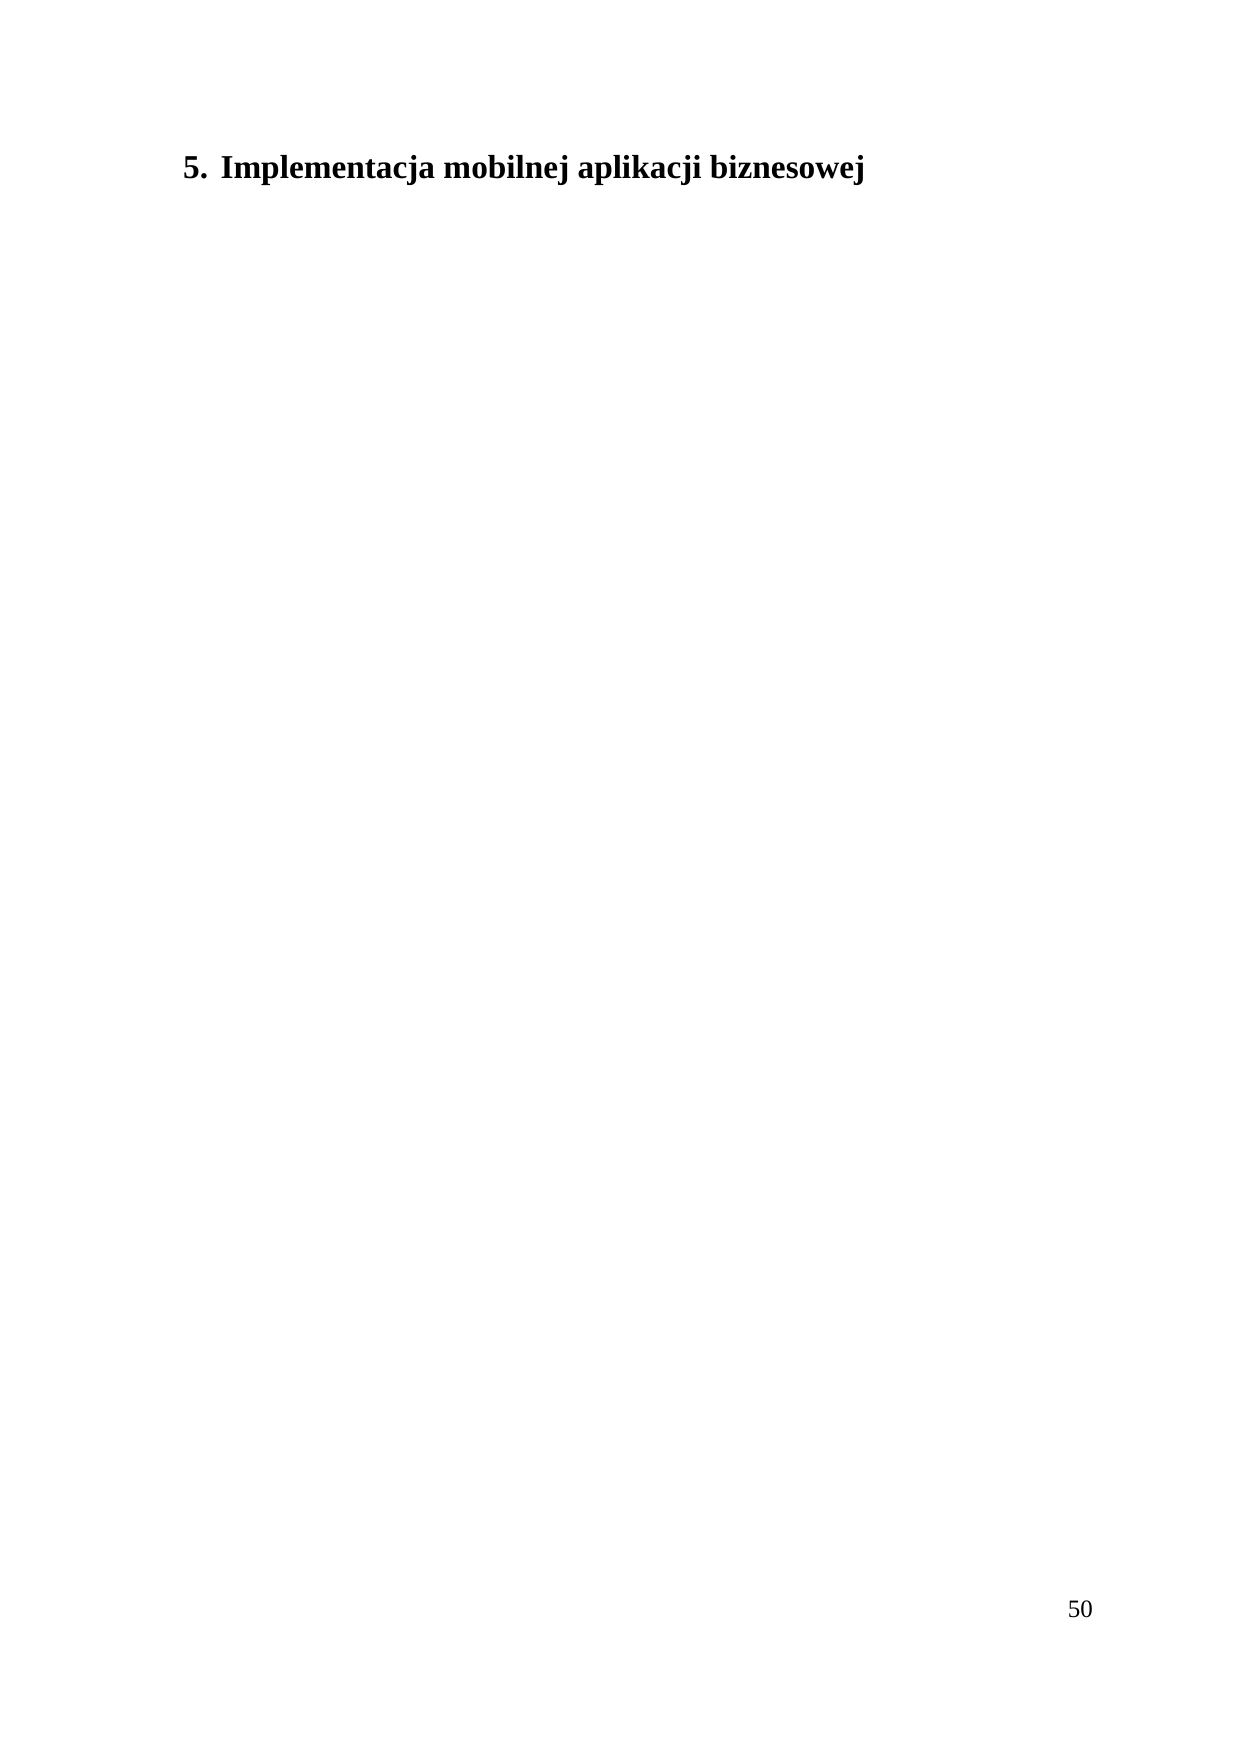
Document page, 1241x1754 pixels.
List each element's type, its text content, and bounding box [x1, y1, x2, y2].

subtitle Implementacja mobilnej aplikacji biznesowej [183, 148, 1092, 186]
